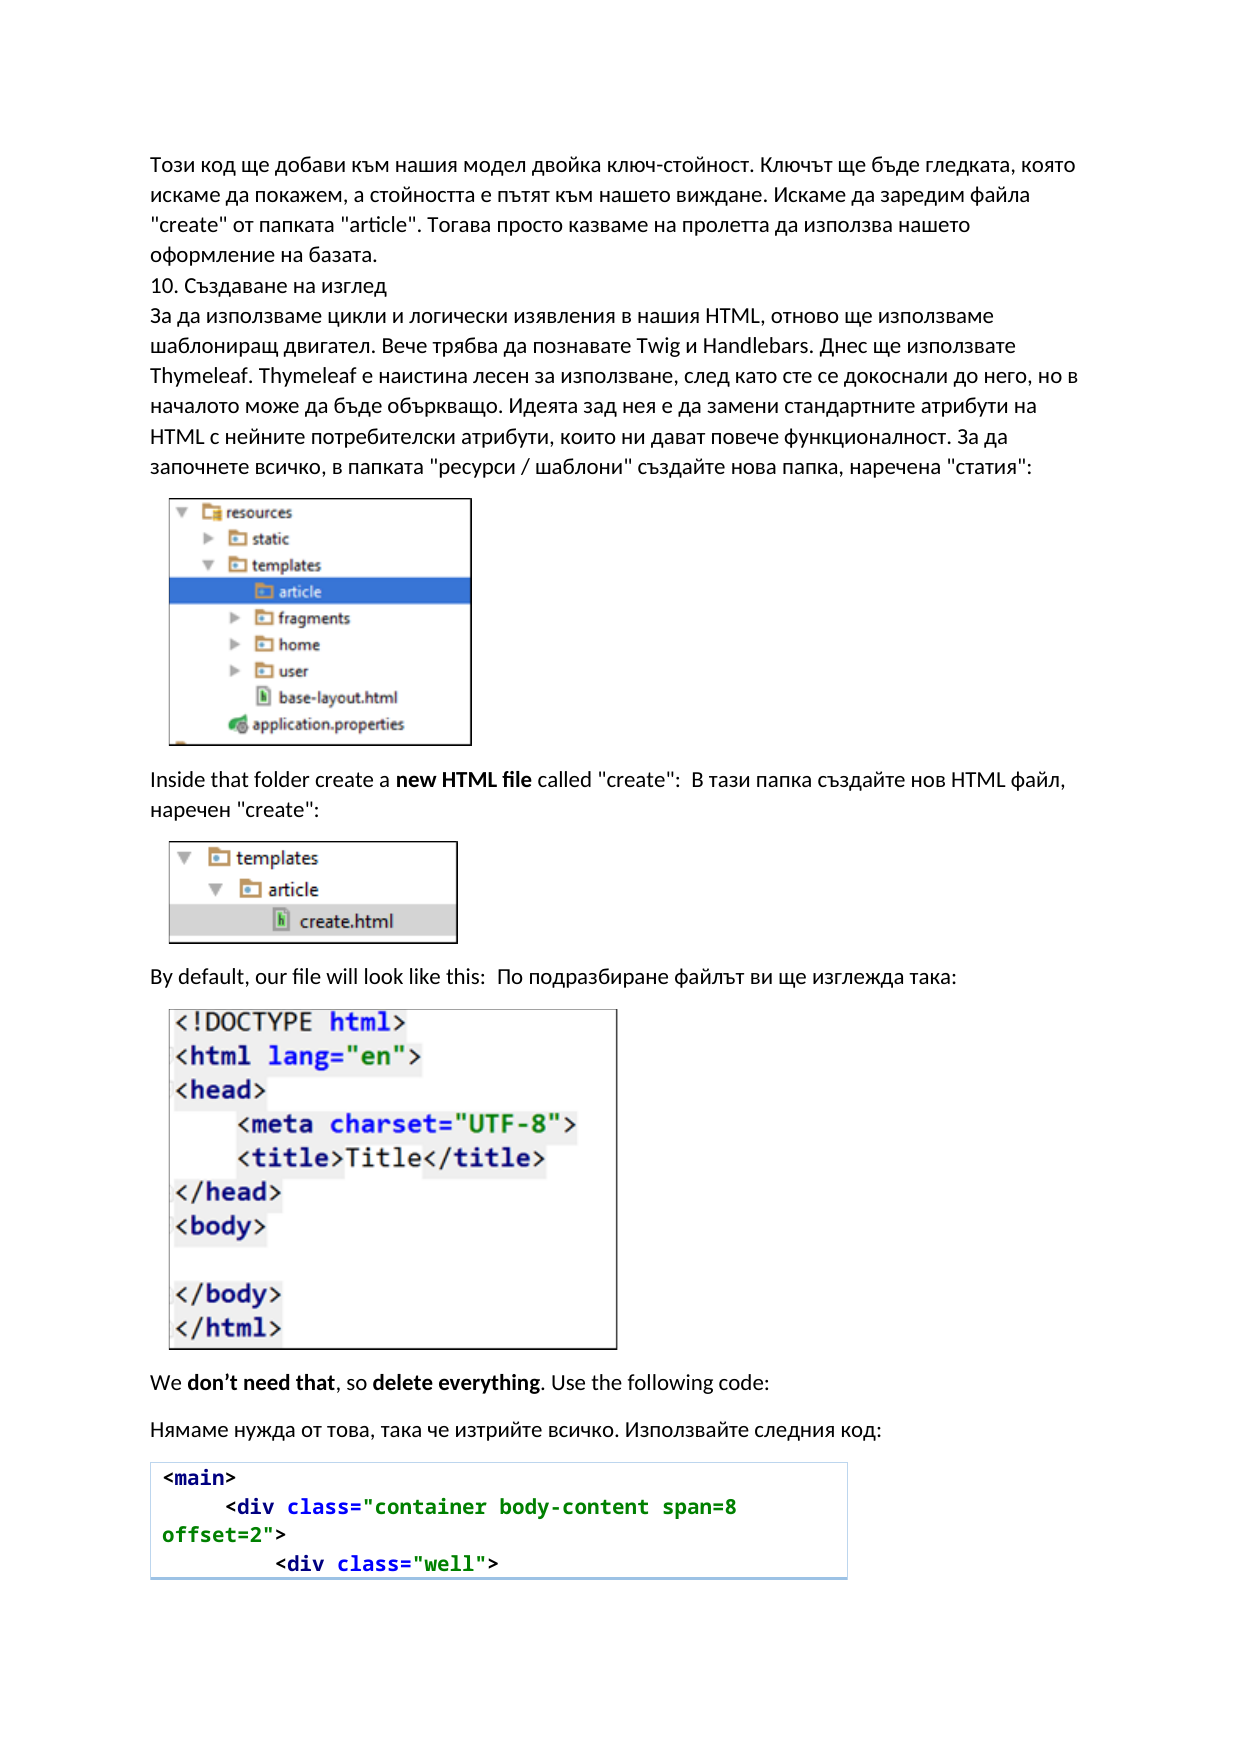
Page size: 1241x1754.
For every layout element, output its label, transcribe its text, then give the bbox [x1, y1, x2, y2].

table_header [151, 1463, 847, 1577]
text By default, our file will look like this: По подразбиране файлът ви ще изглежда така: [150, 962, 1090, 990]
text We don’t need that, so delete everything. Use the following code: [150, 1368, 1090, 1397]
text Нямаме нужда от това, така че изтрийте всичко. Използвайте следния код: [150, 1415, 1090, 1443]
text Inside that folder create a new HTML file called "create": В тази папка създайте нов HTML файл, наречен "create": [150, 765, 1090, 823]
text Този код ще добави към нашия модел двойка ключ-стойност. Ключът ще бъде гледката, която искаме да покажем, а стойността е пътят към нашето виждане. Искаме да заредим файла "create" от папката "article". Тогава просто казваме на пролетта да използва нашето оформление на базата. 10. Създаване на изглед За да използваме цикли и логически изявления в нашия HTML, отново ще използваме шаблониращ двигател. Вече трябва да познавате Twig и Handlebars. Днес ще използвате Thymeleaf. Thymeleaf е наистина лесен за използване, след като сте се докоснали до него, но в началото може да бъде объркващо. Идеята зад нея е да замени стандартните атрибути на HTML с нейните потребителски атрибути, които ни дават повече функционалност. За да започнете всичко, в папката "ресурси / шаблони" създайте нова папка, наречена "статия": [150, 150, 1090, 480]
